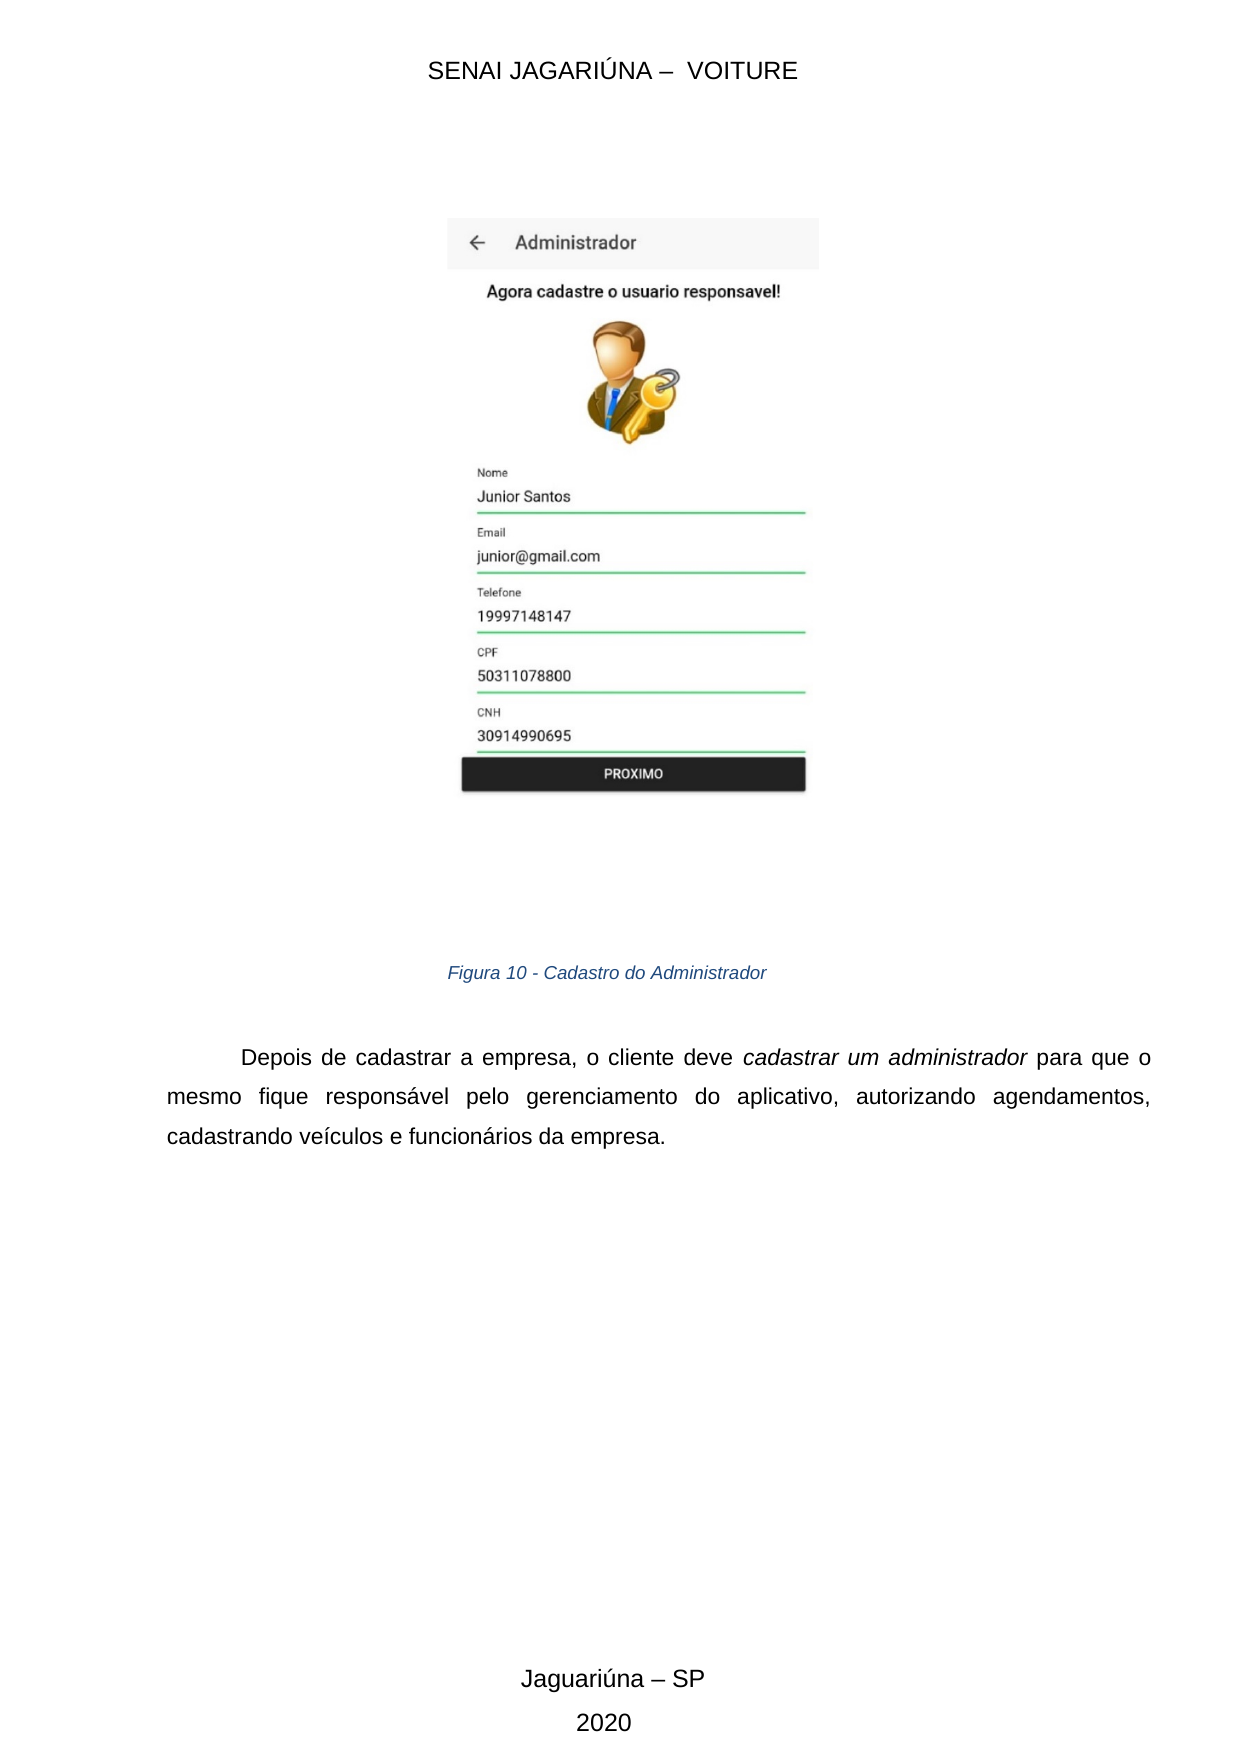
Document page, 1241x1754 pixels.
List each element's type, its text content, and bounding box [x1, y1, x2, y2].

picture [447, 218, 819, 949]
text Figura 10 - Cadastro do Administrador [167, 962, 1151, 983]
text Depois de cadastrar a empresa, o cliente deve cadastrar um administrador para que o mesmo fique responsável pelo gerenciamento do aplicativo, autorizando agendamentos, cadastrando veículos e funcionários da empresa. [167, 1044, 1151, 1149]
